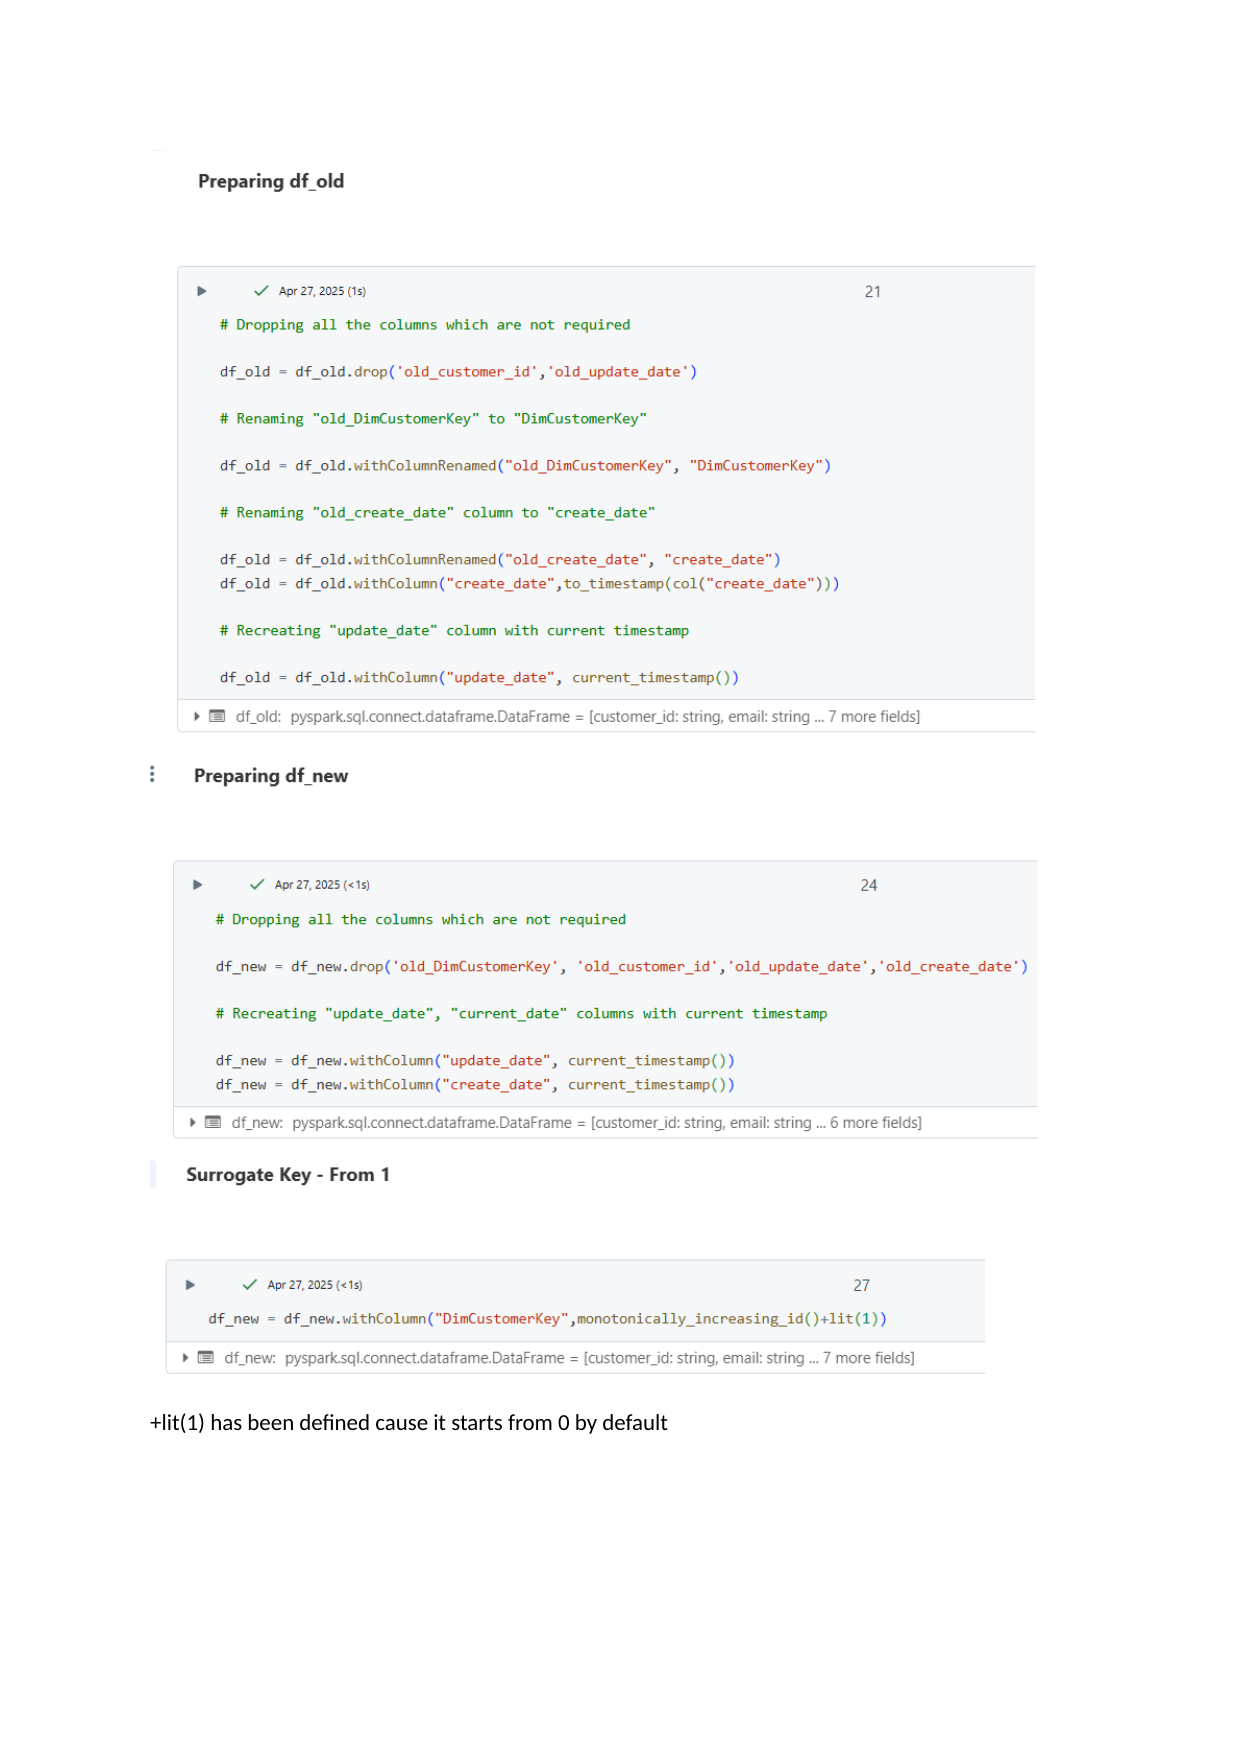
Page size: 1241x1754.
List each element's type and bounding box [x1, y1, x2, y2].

picture [150, 755, 1038, 1151]
picture [150, 1158, 986, 1401]
picture [150, 150, 1036, 748]
text [150, 150, 1090, 1436]
